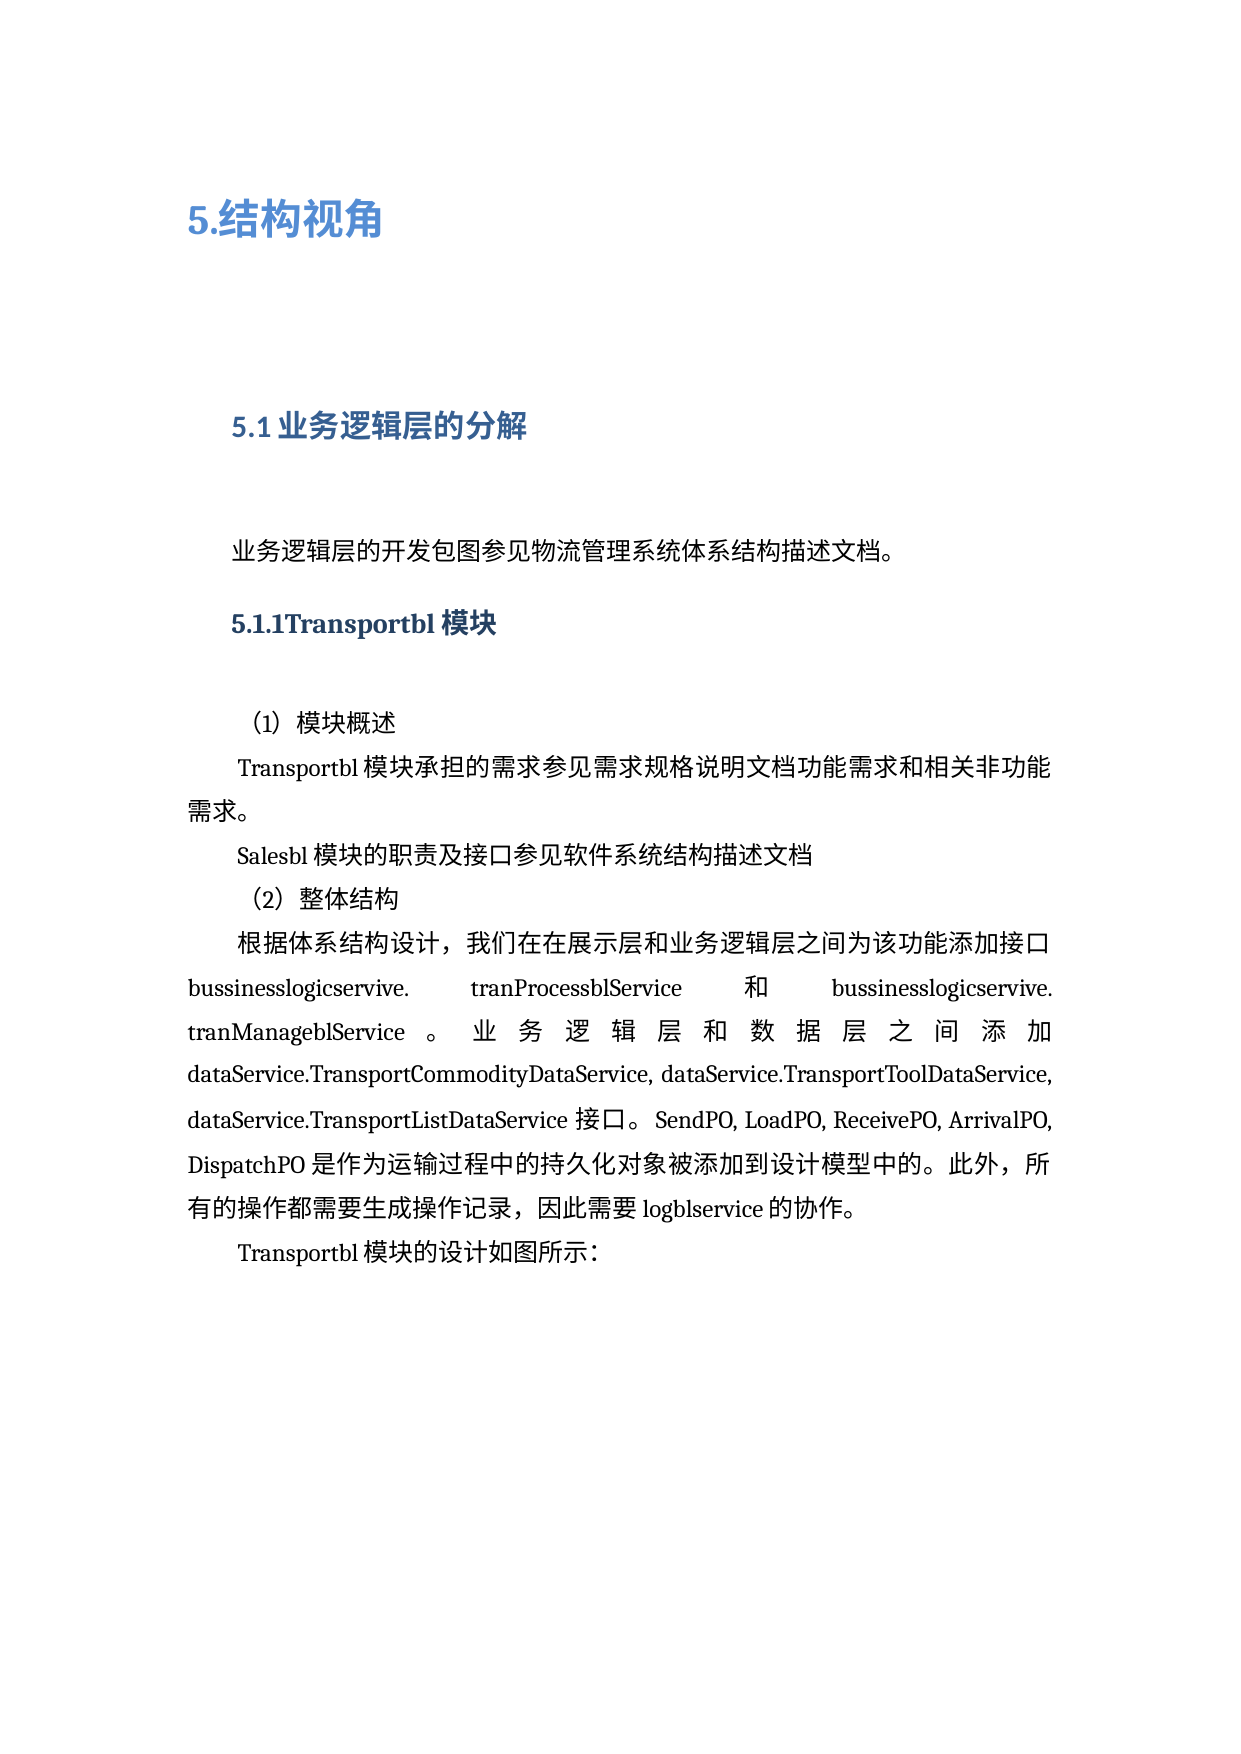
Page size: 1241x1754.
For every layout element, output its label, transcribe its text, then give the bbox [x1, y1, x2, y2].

text Salesbl模块的职责及接口参见软件系统结构描述文档 [187, 832, 1053, 876]
text （2）整体结构 [187, 876, 1053, 920]
text 业务逻辑层的开发包图参见物流管理系统体系结构描述文档。 [187, 528, 1053, 572]
subtitle 5.1.1Transportbl模块 [187, 599, 1053, 643]
text （1）模块概述 [187, 699, 1053, 744]
subtitle 5.结构视角 [187, 172, 1053, 260]
text Transportbl模块承担的需求参见需求规格说明文档功能需求和相关非功能需求。 [187, 744, 1053, 832]
text Transportbl模块的设计如图所示： [187, 1228, 1053, 1272]
subtitle 5.1业务逻辑层的分解 [187, 379, 1053, 468]
text 根据体系结构设计，我们在在展示层和业务逻辑层之间为该功能添加接口bussinesslogicservive. tranProcessblService和bussinesslogicservive. tranManageblService。业务逻辑层和数据层之间添加dataService.TransportCommodityDataService, dataService.TransportToolDataService, dataService.TransportListDataService接口。SendPO, LoadPO, ReceivePO, ArrivalPO, DispatchPO是作为运输过程中的持久化对象被添加到设计模型中的。此外，所有的操作都需要生成操作记录，因此需要logblservice的协作。 [187, 920, 1053, 1228]
